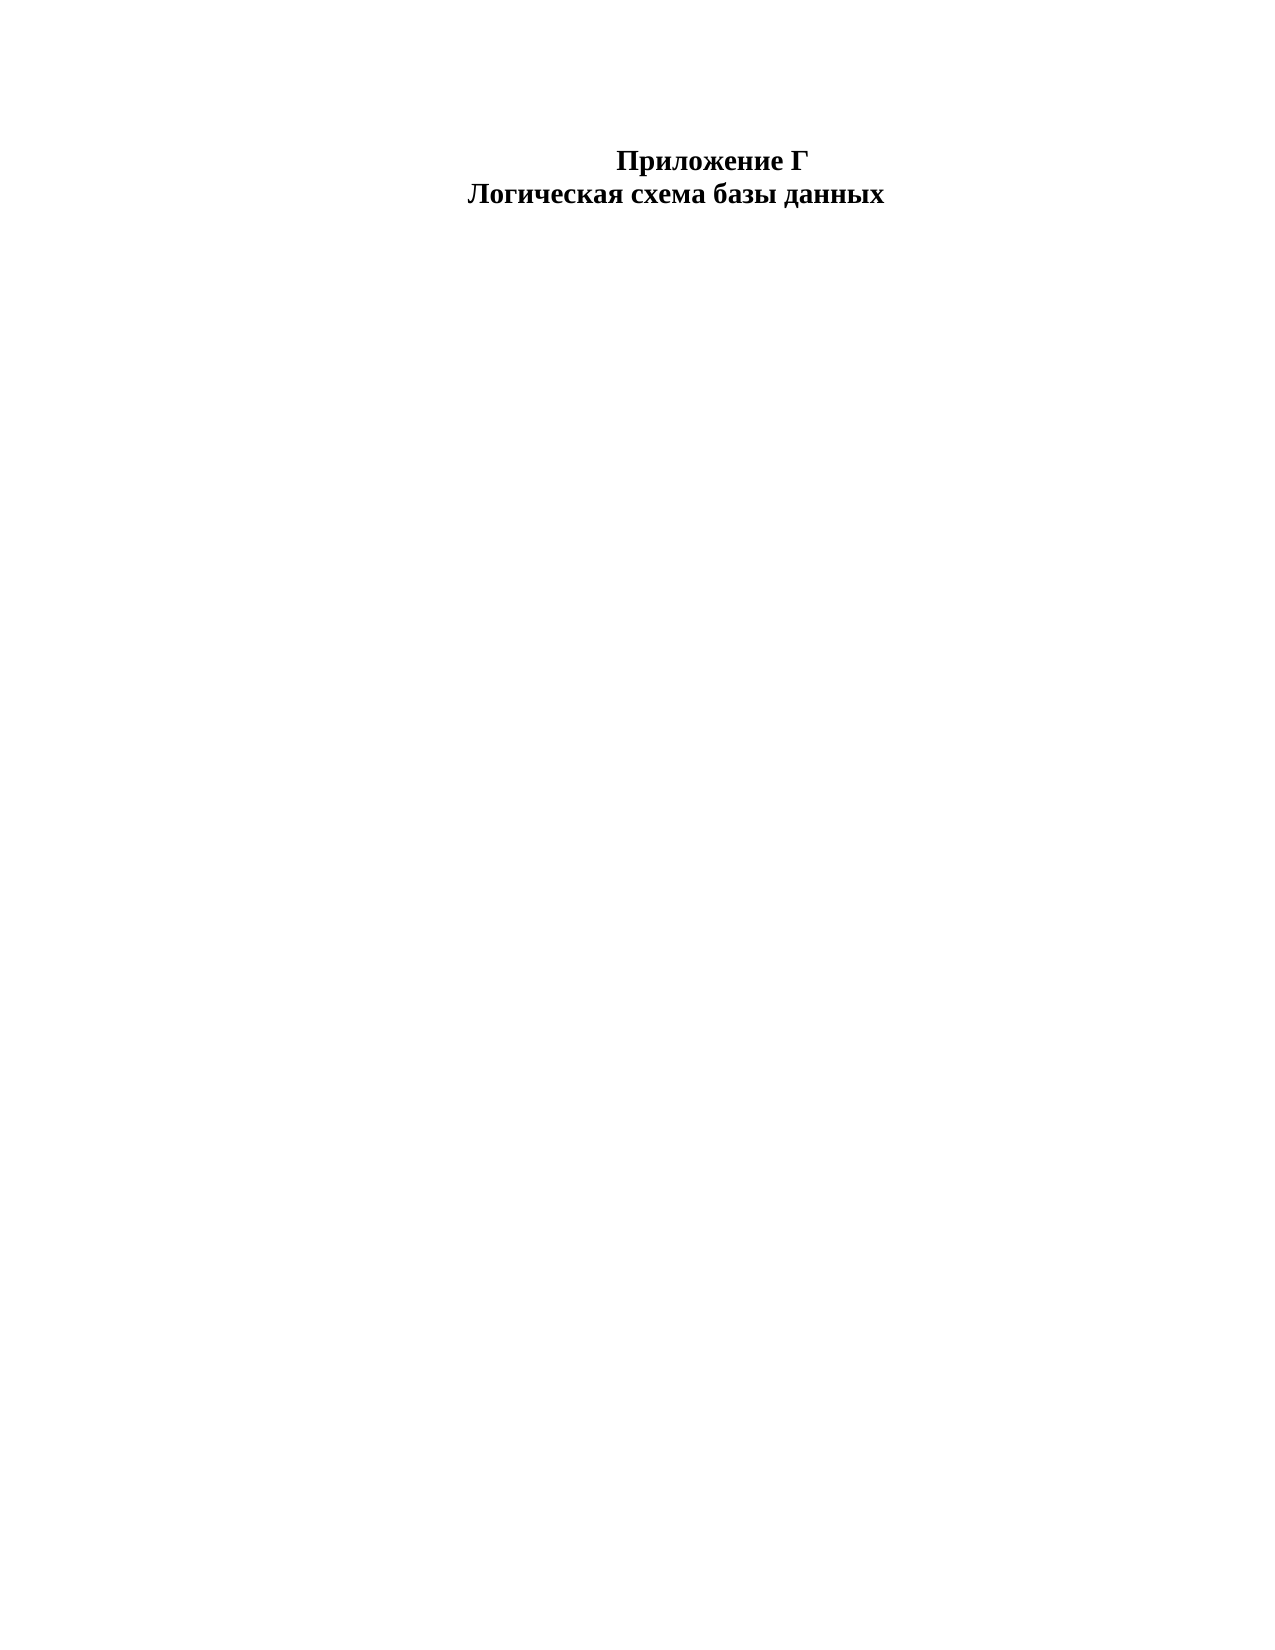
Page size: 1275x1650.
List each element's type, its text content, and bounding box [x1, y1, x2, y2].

text Приложение Г Логическая схема базы данных [136, 143, 1216, 210]
